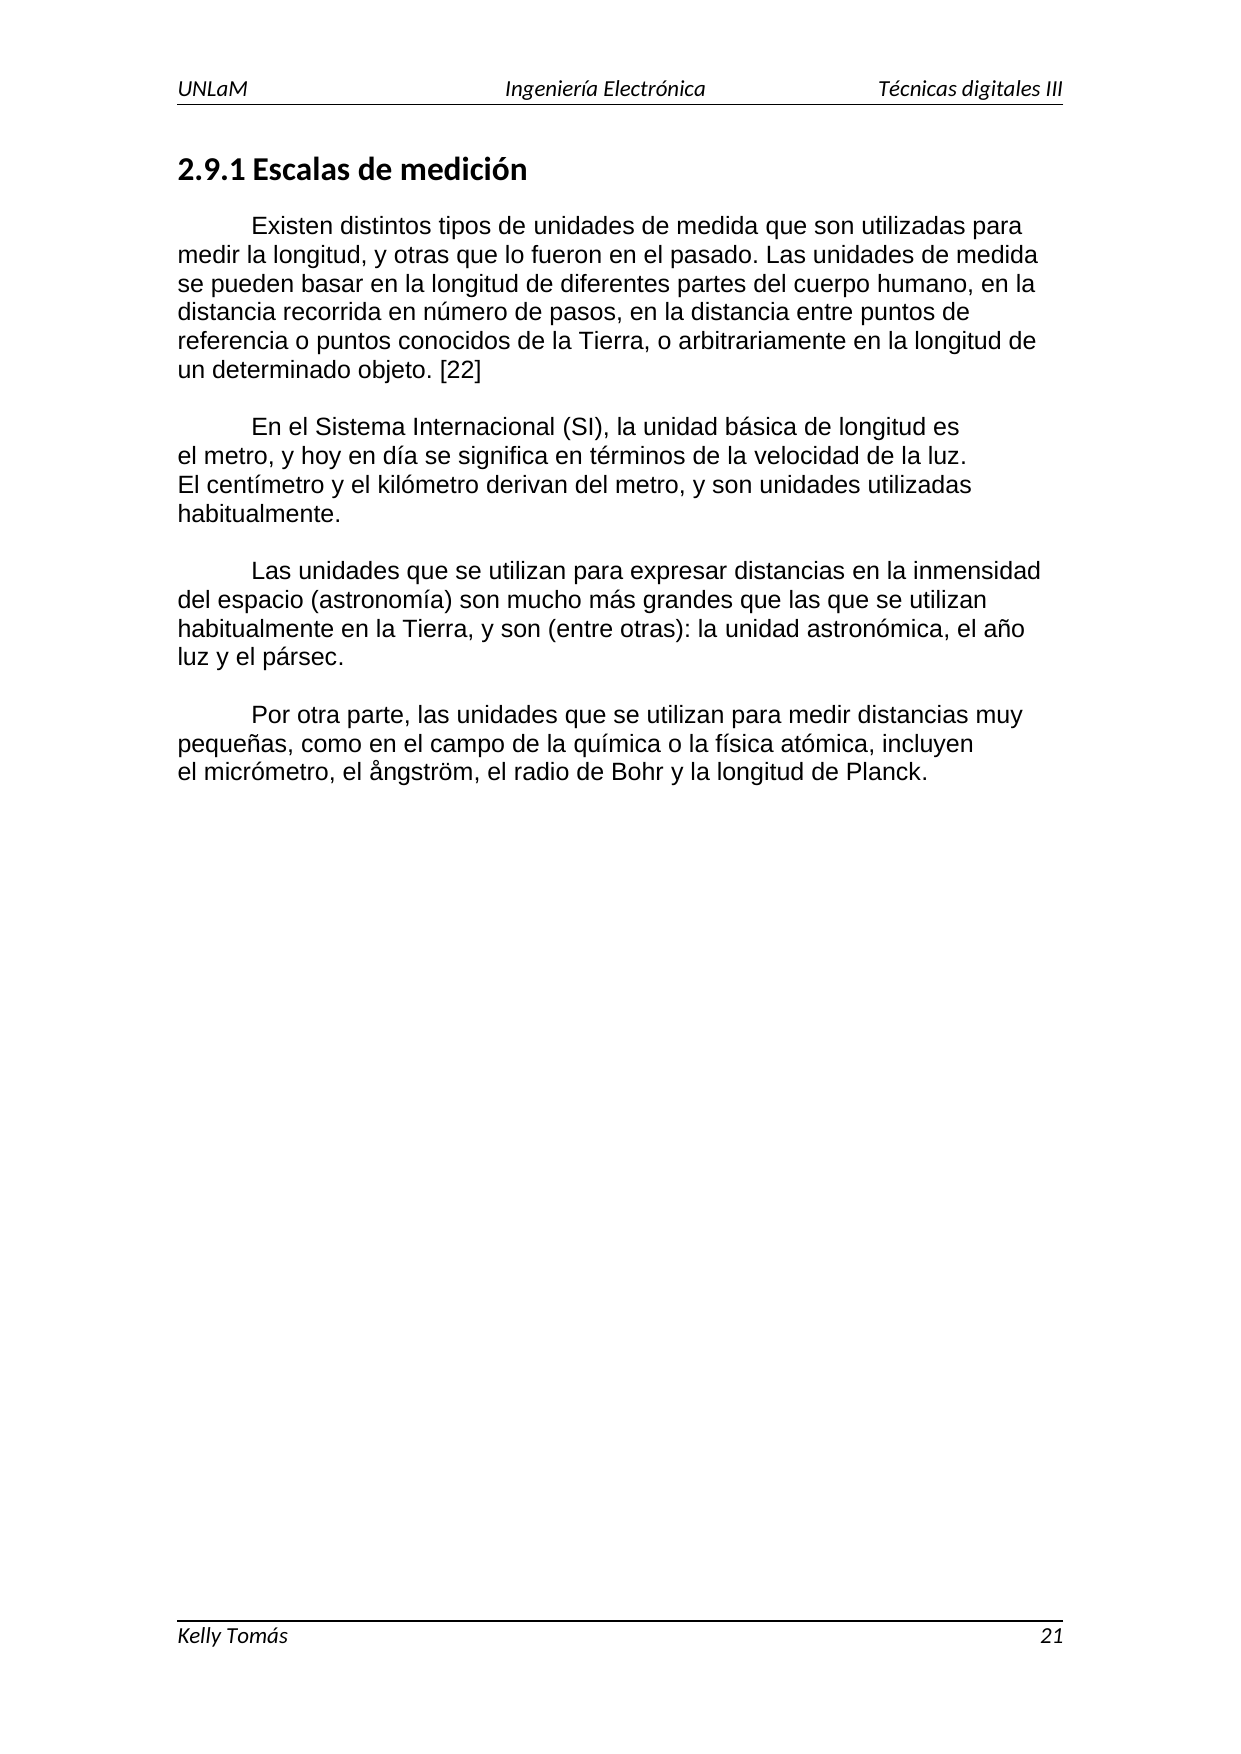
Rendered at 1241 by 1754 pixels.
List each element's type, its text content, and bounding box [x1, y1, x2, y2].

text Por otra parte, las unidades que se utilizan para medir distancias muy pequeñas, como en el campo de la química o la física atómica, incluyen el micrómetro, el ångström, el radio de Bohr y la longitud de Planck. [177, 700, 1063, 786]
subtitle Escalas de medición [177, 148, 1063, 188]
text En el Sistema Internacional (SI), la unidad básica de longitud es el metro, y hoy en día se significa en términos de la velocidad de la luz. El centímetro y el kilómetro derivan del metro, y son unidades utilizadas habitualmente. [177, 412, 1063, 527]
text Existen distintos tipos de unidades de medida que son utilizadas para medir la longitud, y otras que lo fueron en el pasado. Las unidades de medida se pueden basar en la longitud de diferentes partes del cuerpo humano, en la distancia recorrida en número de pasos, en la distancia entre puntos de referencia o puntos conocidos de la Tierra, o arbitrariamente en la longitud de un determinado objeto. [22] [177, 211, 1063, 383]
text Las unidades que se utilizan para expresar distancias en la inmensidad del espacio (astronomía) son mucho más grandes que las que se utilizan habitualmente en la Tierra, y son (entre otras): la unidad astronómica, el año luz y el pársec. [177, 556, 1063, 671]
